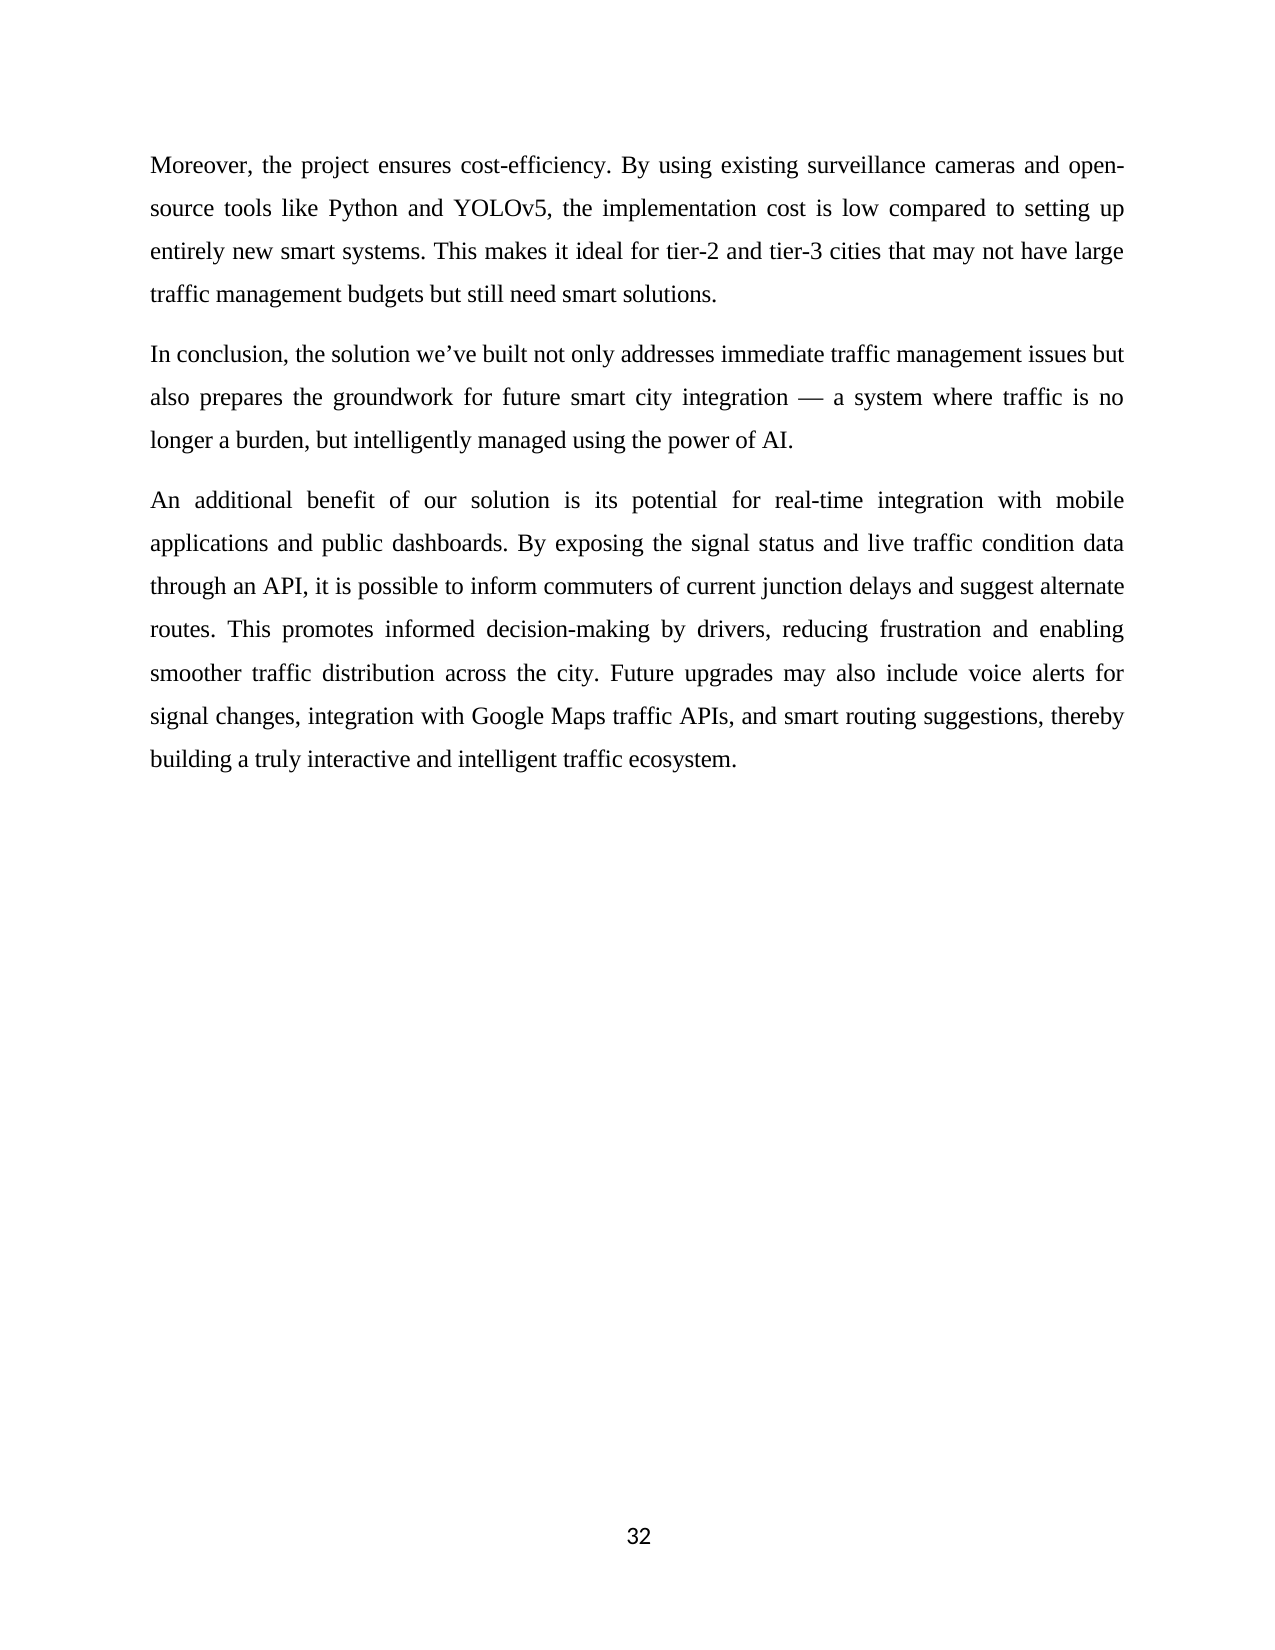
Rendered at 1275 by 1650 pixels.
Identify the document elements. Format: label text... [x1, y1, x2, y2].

text In conclusion, the solution we’ve built not only addresses immediate traffic management issues but also prepares the groundwork for future smart city integration — a system where traffic is no longer a burden, but intelligently managed using the power of AI. [150, 339, 1125, 454]
text Moreover, the project ensures cost-efficiency. By using existing surveillance cameras and open-source tools like Python and YOLOv5, the implementation cost is low compared to setting up entirely new smart systems. This makes it ideal for tier-2 and tier-3 cities that may not have large traffic management budgets but still need smart solutions. [150, 150, 1125, 308]
text An additional benefit of our solution is its potential for real-time integration with mobile applications and public dashboards. By exposing the signal status and live traffic condition data through an API, it is possible to inform commuters of current junction delays and suggest alternate routes. This promotes informed decision-making by drivers, reducing frustration and enabling smoother traffic distribution across the city. Future upgrades may also include voice alerts for signal changes, integration with Google Maps traffic APIs, and smart routing suggestions, thereby building a truly interactive and intelligent traffic ecosystem. [150, 485, 1125, 773]
